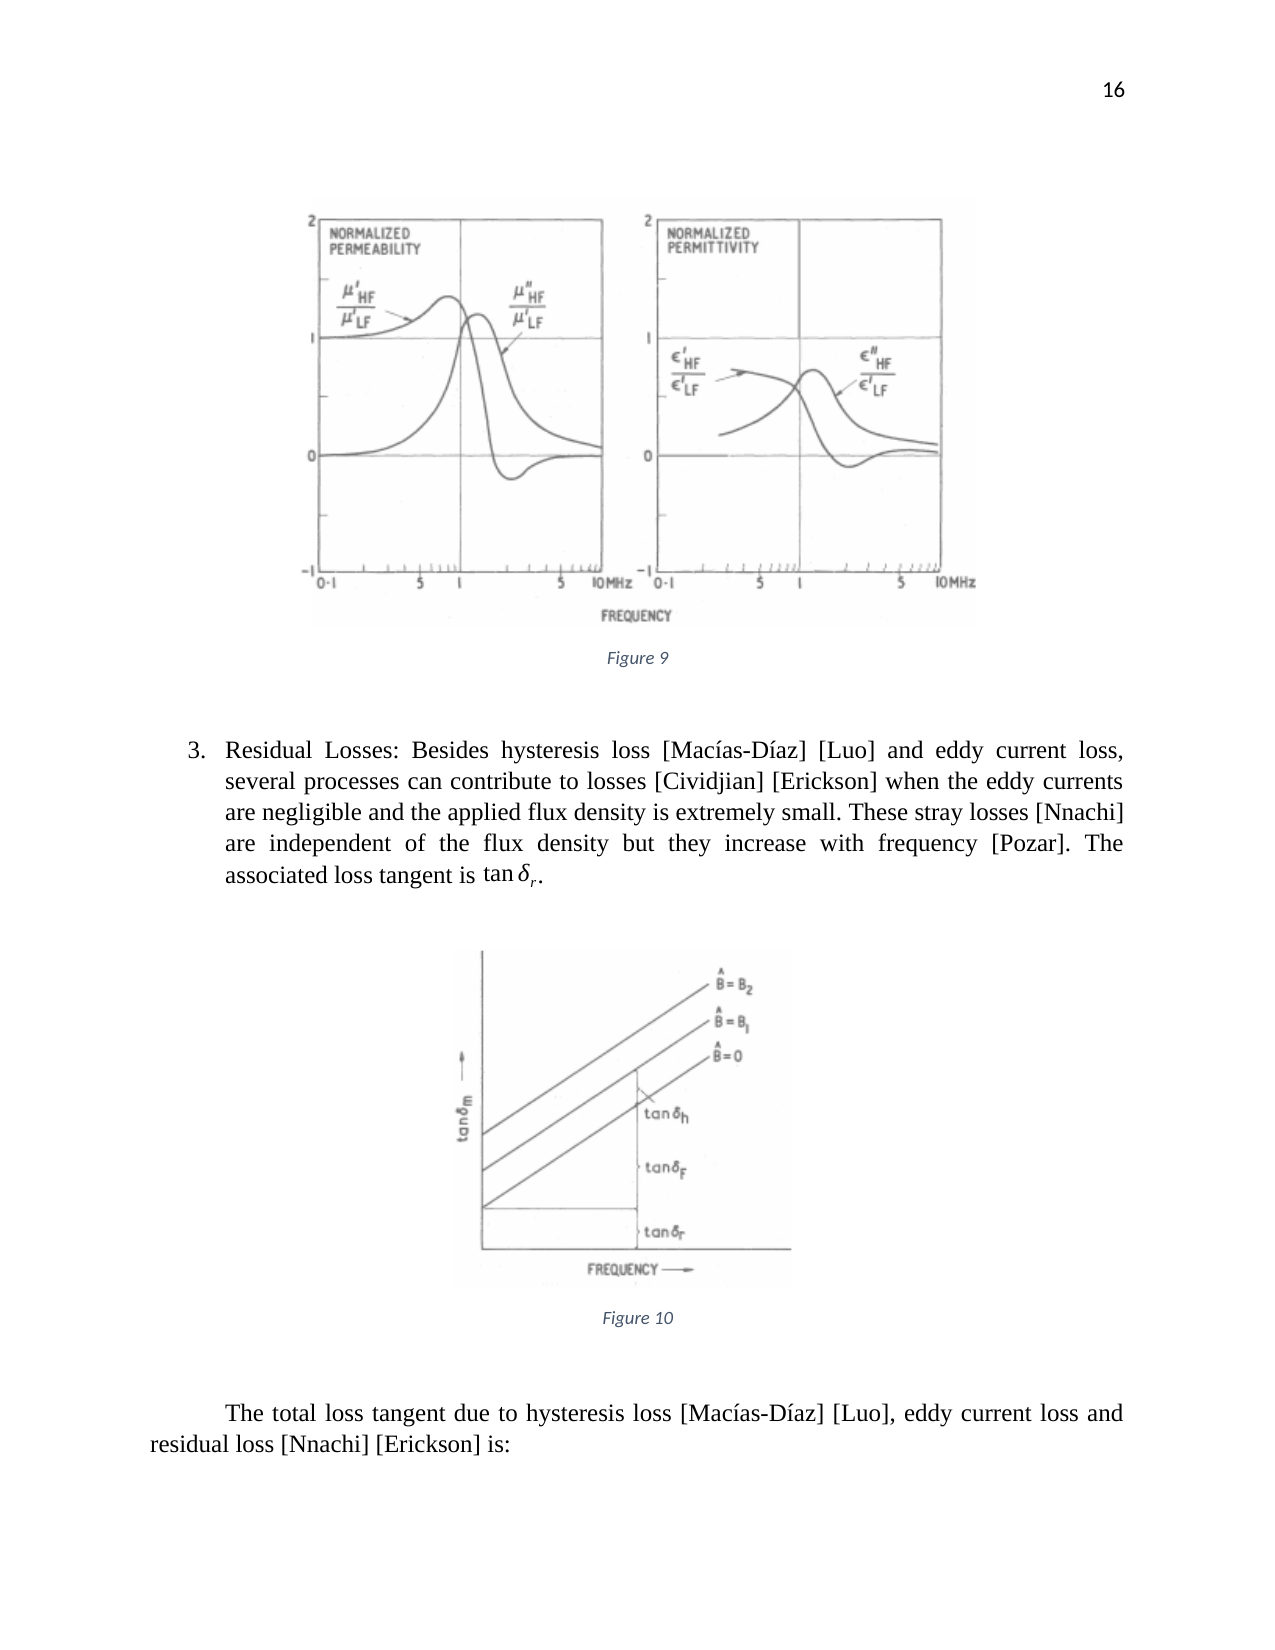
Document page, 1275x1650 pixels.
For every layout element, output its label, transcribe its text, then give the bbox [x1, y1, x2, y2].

list Residual Losses: Besides hysteresis loss [Macías-Díaz] [Luo] and eddy current loss, several processes can contribute to losses [Cividjian] [Erickson] when the eddy currents are negligible and the applied flux density is extremely small. These stray losses [Nnachi] are independent of the flux density but they increase with frequency [Pozar]. The associated loss tangent is . [187, 735, 1125, 891]
text The total loss tangent due to hysteresis loss [Macías-Díaz] [Luo], eddy current loss and residual loss [Nnachi] [Erickson] is: [150, 1398, 1125, 1458]
